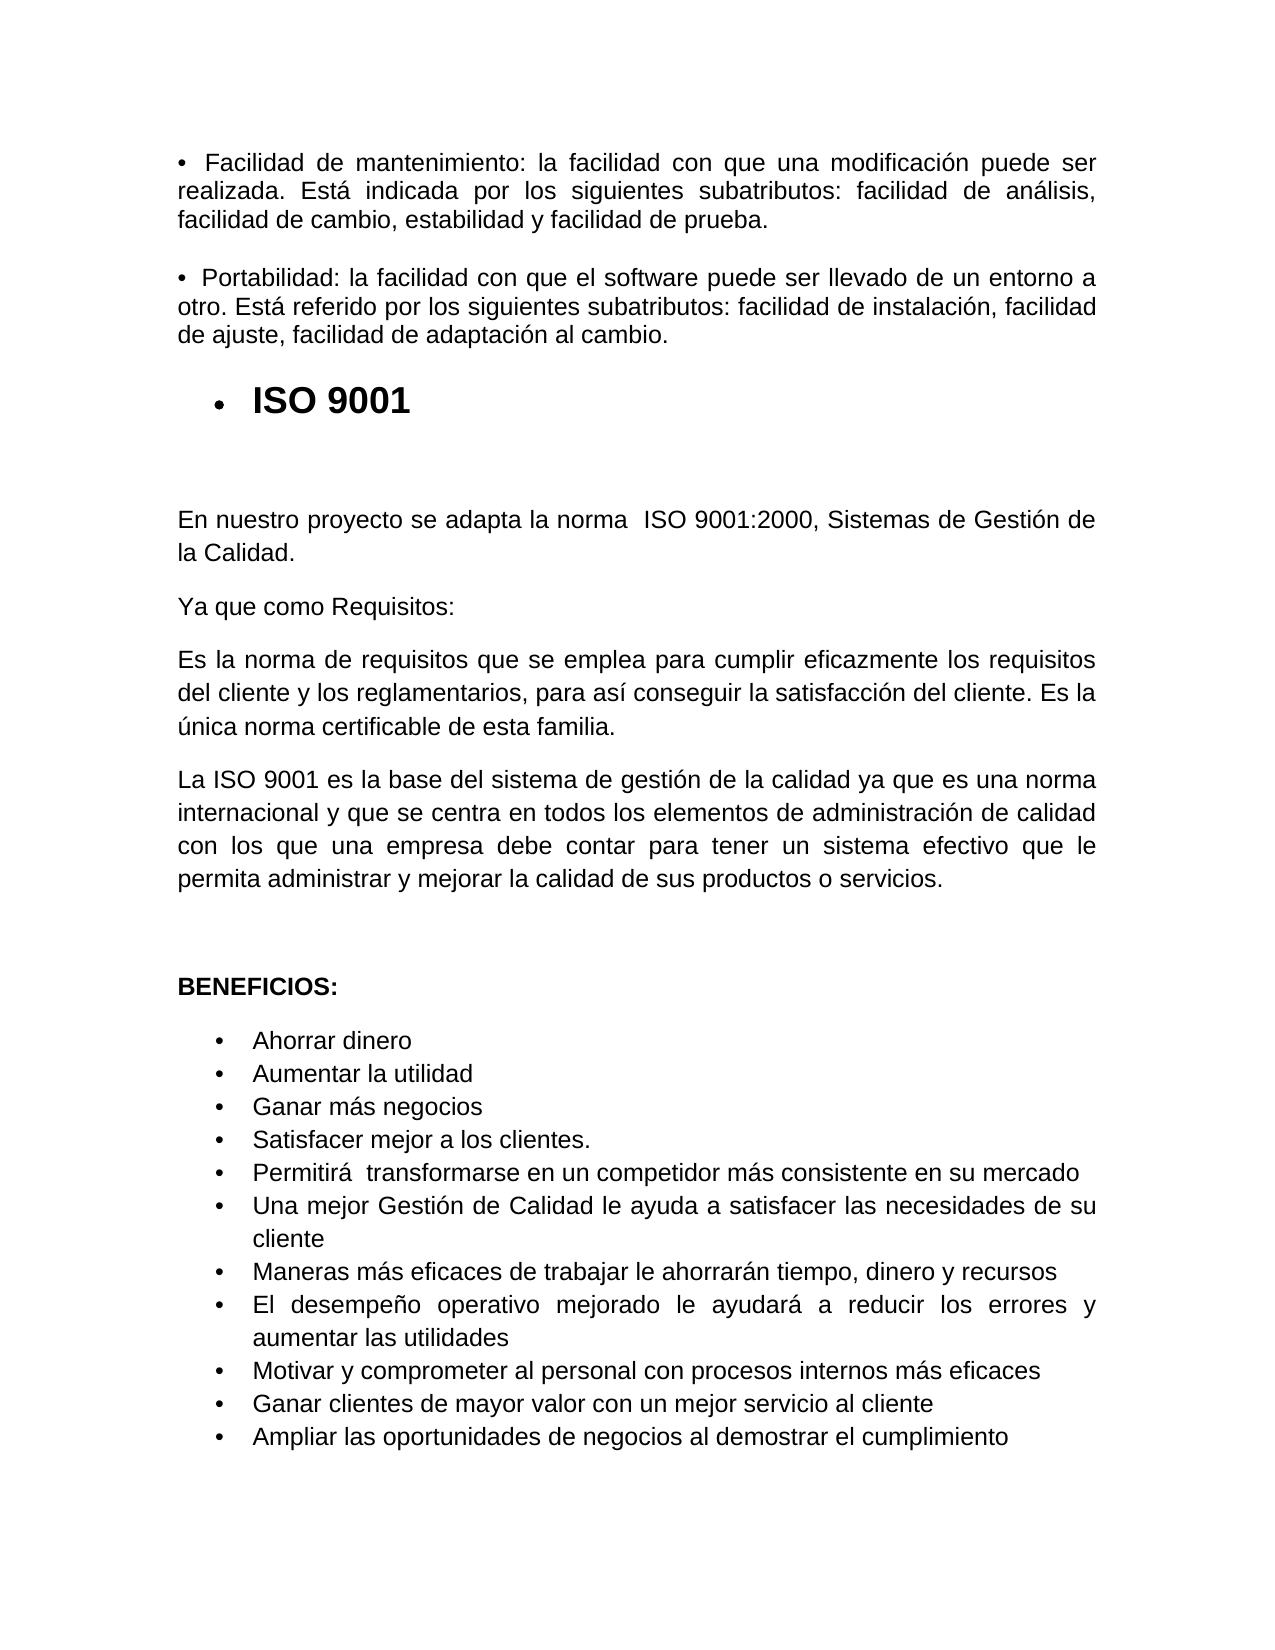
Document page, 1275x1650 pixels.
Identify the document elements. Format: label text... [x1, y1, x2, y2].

list Satisfacer mejor a los clientes. [215, 1125, 1098, 1154]
text Ya que como Requisitos: [177, 592, 1098, 620]
text • Facilidad de mantenimiento: la facilidad con que una modificación puede ser realizada. Está indicada por los siguientes subatributos: facilidad de análisis, facilidad de cambio, estabilidad y facilidad de prueba. [177, 148, 1098, 234]
list Ganar más negocios [215, 1092, 1098, 1121]
text Es la norma de requisitos que se emplea para cumplir eficazmente los requisitos del cliente y los reglamentarios, para así conseguir la satisfacción del cliente. Es la única norma certificable de esta familia. [177, 645, 1098, 740]
list Motivar y comprometer al personal con procesos internos más eficaces [215, 1356, 1098, 1385]
list Una mejor Gestión de Calidad le ayuda a satisfacer las necesidades de su cliente [215, 1191, 1098, 1253]
text BENEFICIOS: [177, 972, 1098, 1001]
list Ampliar las oportunidades de negocios al demostrar el cumplimiento [215, 1422, 1098, 1451]
list Maneras más eficaces de trabajar le ahorrarán tiempo, dinero y recursos [215, 1257, 1098, 1286]
text La ISO 9001 es la base del sistema de gestión de la calidad ya que es una norma internacional y que se centra en todos los elementos de administración de calidad con los que una empresa debe contar para tener un sistema efectivo que le permita administrar y mejorar la calidad de sus productos o servicios. [177, 765, 1098, 893]
list ISO 9001 [215, 378, 1098, 422]
text • Portabilidad: la facilidad con que el software puede ser llevado de un entorno a otro. Está referido por los siguientes subatributos: facilidad de instalación, facilidad de ajuste, facilidad de adaptación al cambio. [177, 263, 1098, 349]
list Ganar clientes de mayor valor con un mejor servicio al cliente [215, 1389, 1098, 1418]
list Aumentar la utilidad [215, 1059, 1098, 1088]
list El desempeño operativo mejorado le ayudará a reducir los errores y aumentar las utilidades [215, 1290, 1098, 1352]
list Permitirá transformarse en un competidor más consistente en su mercado [215, 1158, 1098, 1187]
text En nuestro proyecto se adapta la norma ISO 9001:2000, Sistemas de Gestión de la Calidad. [177, 505, 1098, 566]
list Ahorrar dinero [215, 1026, 1098, 1055]
